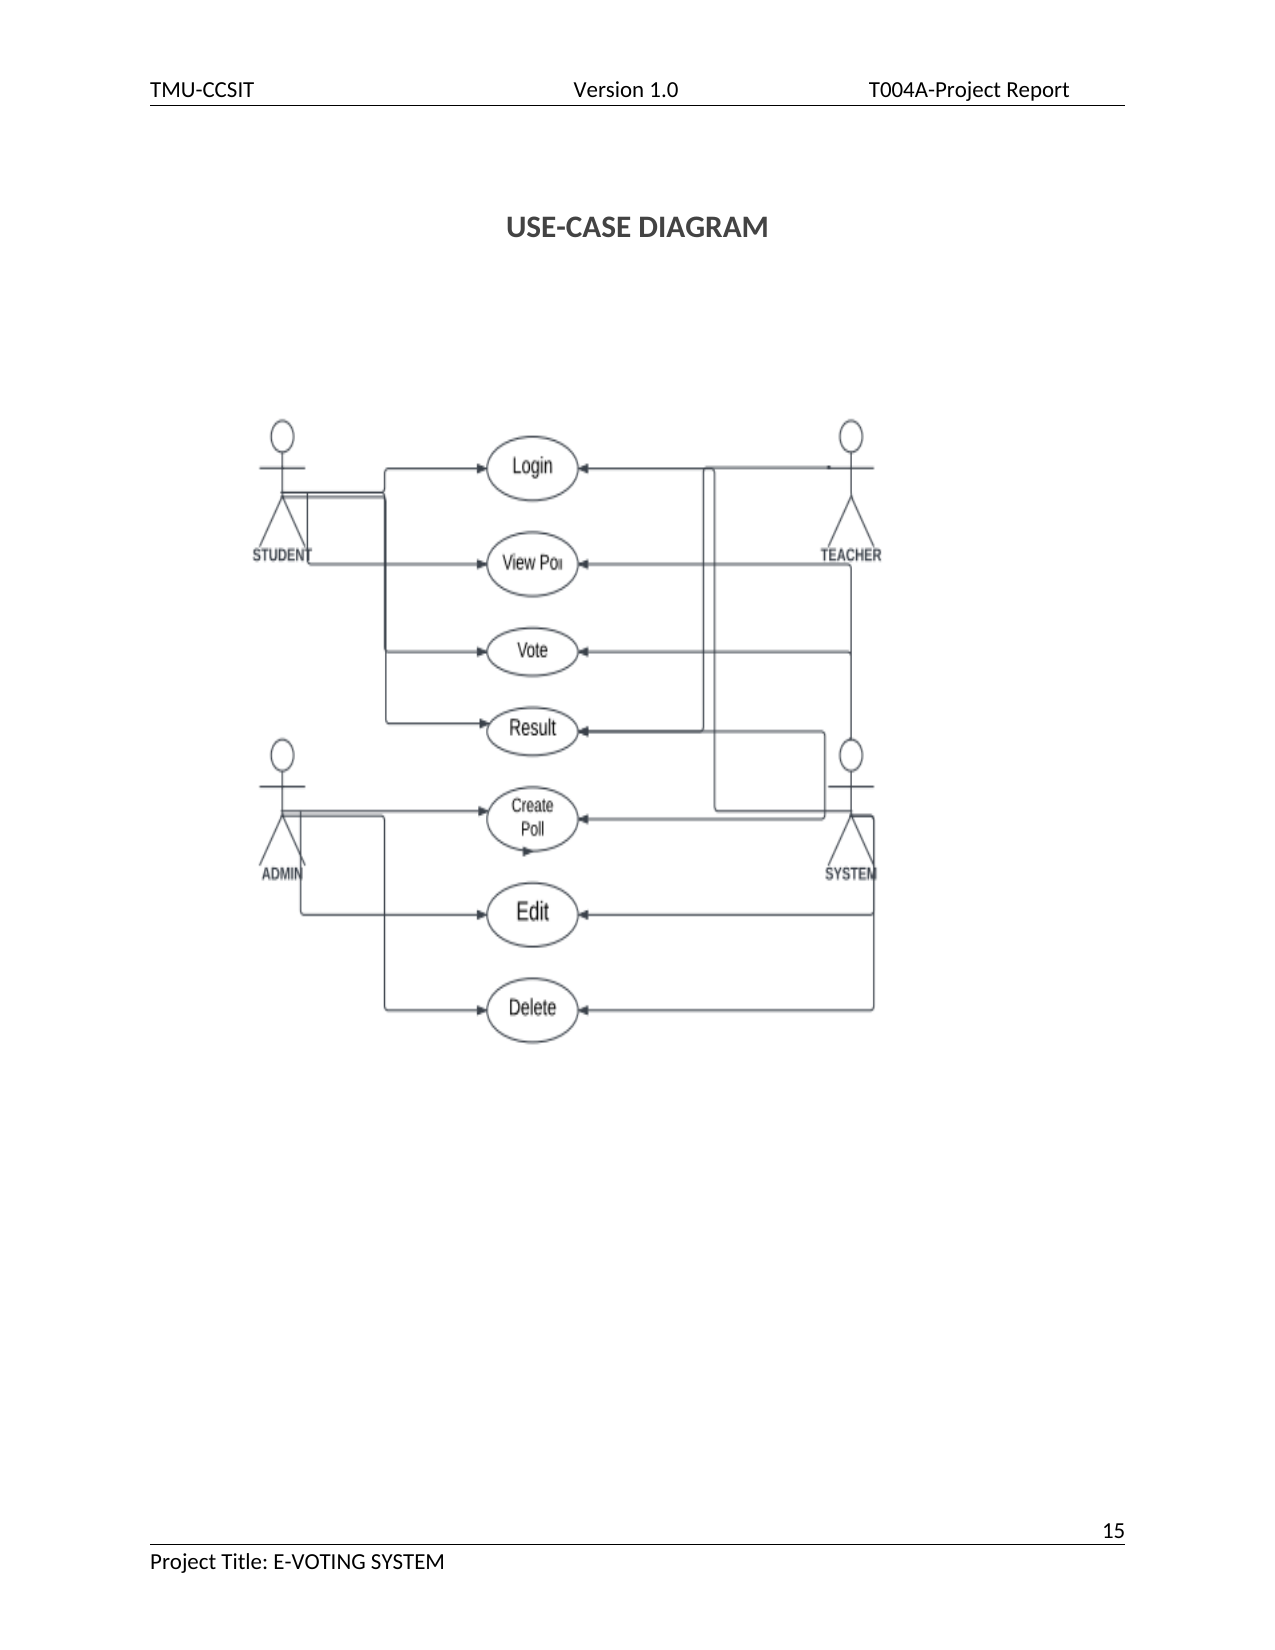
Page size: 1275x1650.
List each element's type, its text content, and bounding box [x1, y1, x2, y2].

text USE-CASE DIAGRAM [150, 207, 1125, 245]
picture [150, 320, 1187, 1350]
